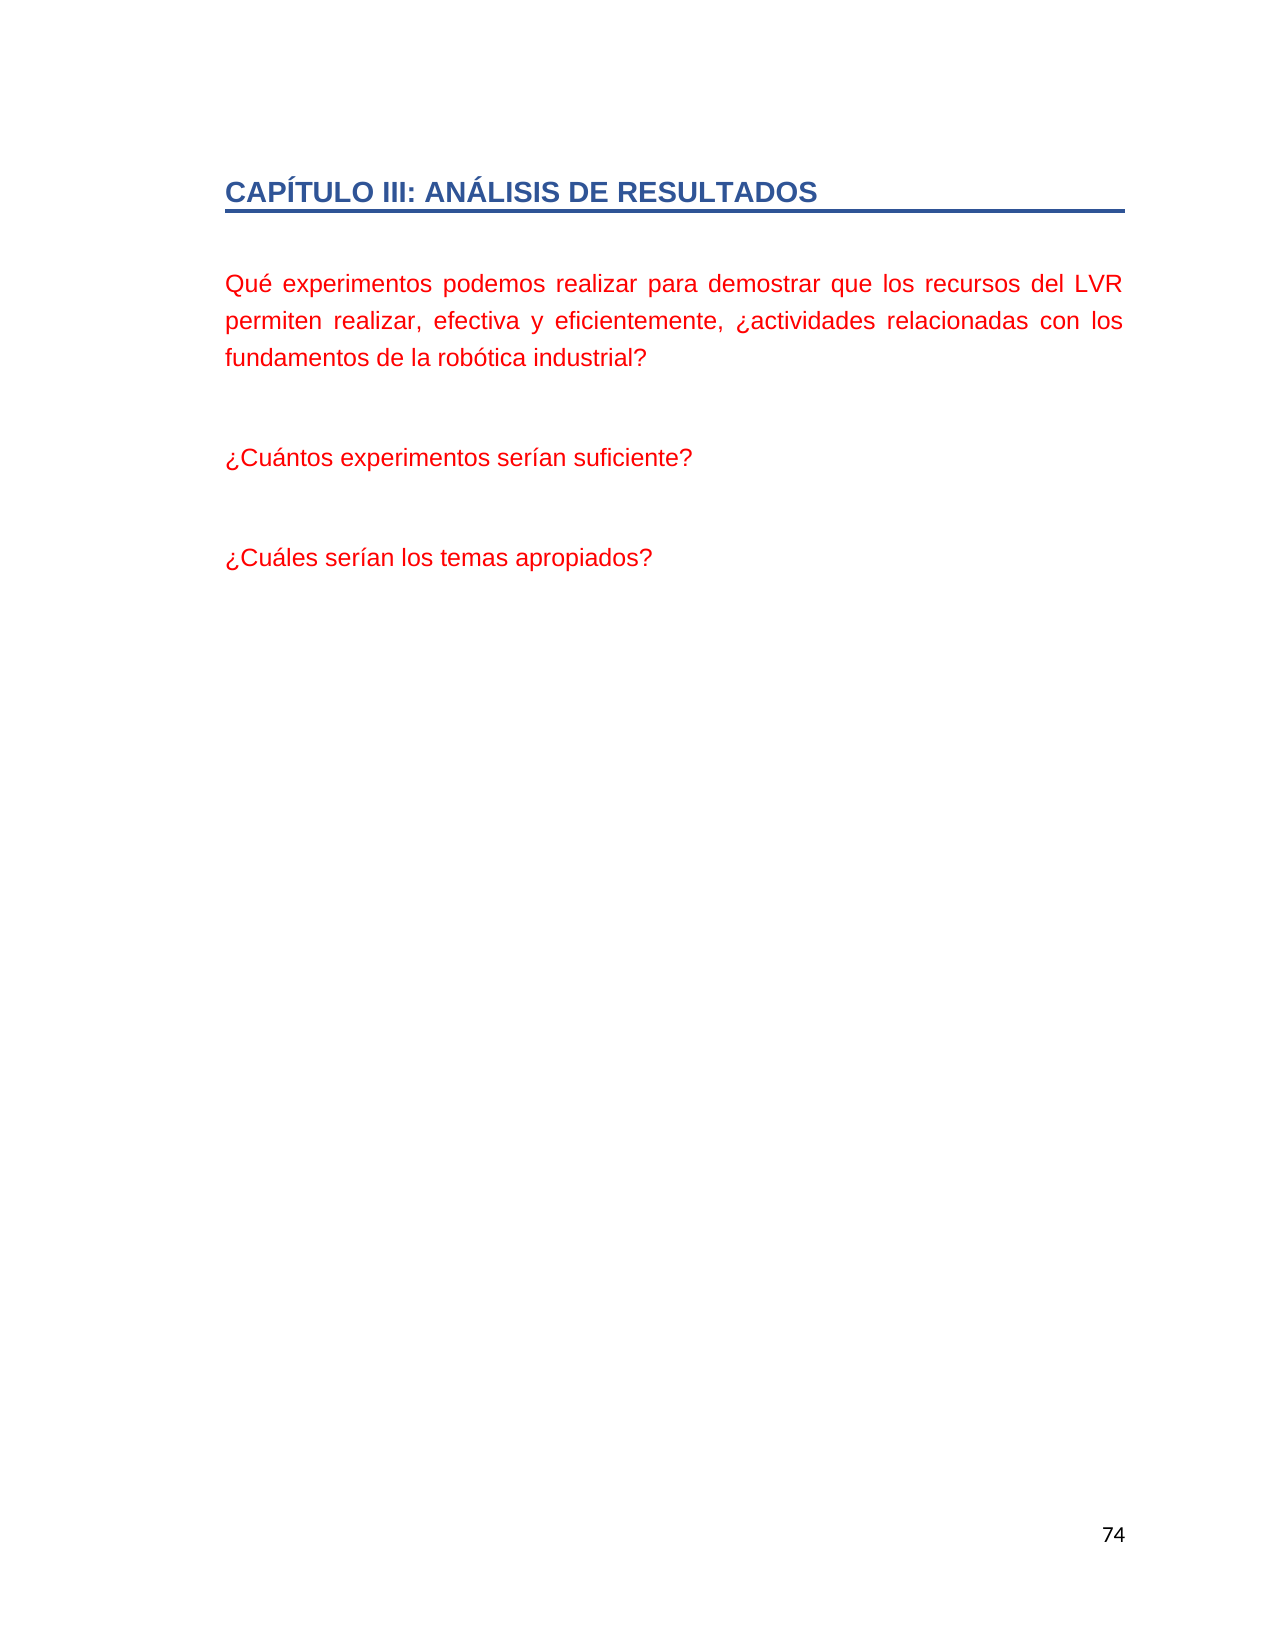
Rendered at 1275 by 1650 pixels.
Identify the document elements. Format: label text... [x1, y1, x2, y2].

text ¿Cuáles serían los temas apropiados? [225, 543, 1125, 571]
list CAPÍTULO III: ANÁLISIS DE RESULTADOS [225, 175, 1125, 209]
text ¿Cuántos experimentos serían suficiente? [225, 443, 1125, 472]
text Qué experimentos podemos realizar para demostrar que los recursos del LVR permiten realizar, efectiva y eficientemente, ¿actividades relacionadas con los fundamentos de la robótica industrial? [225, 269, 1125, 372]
